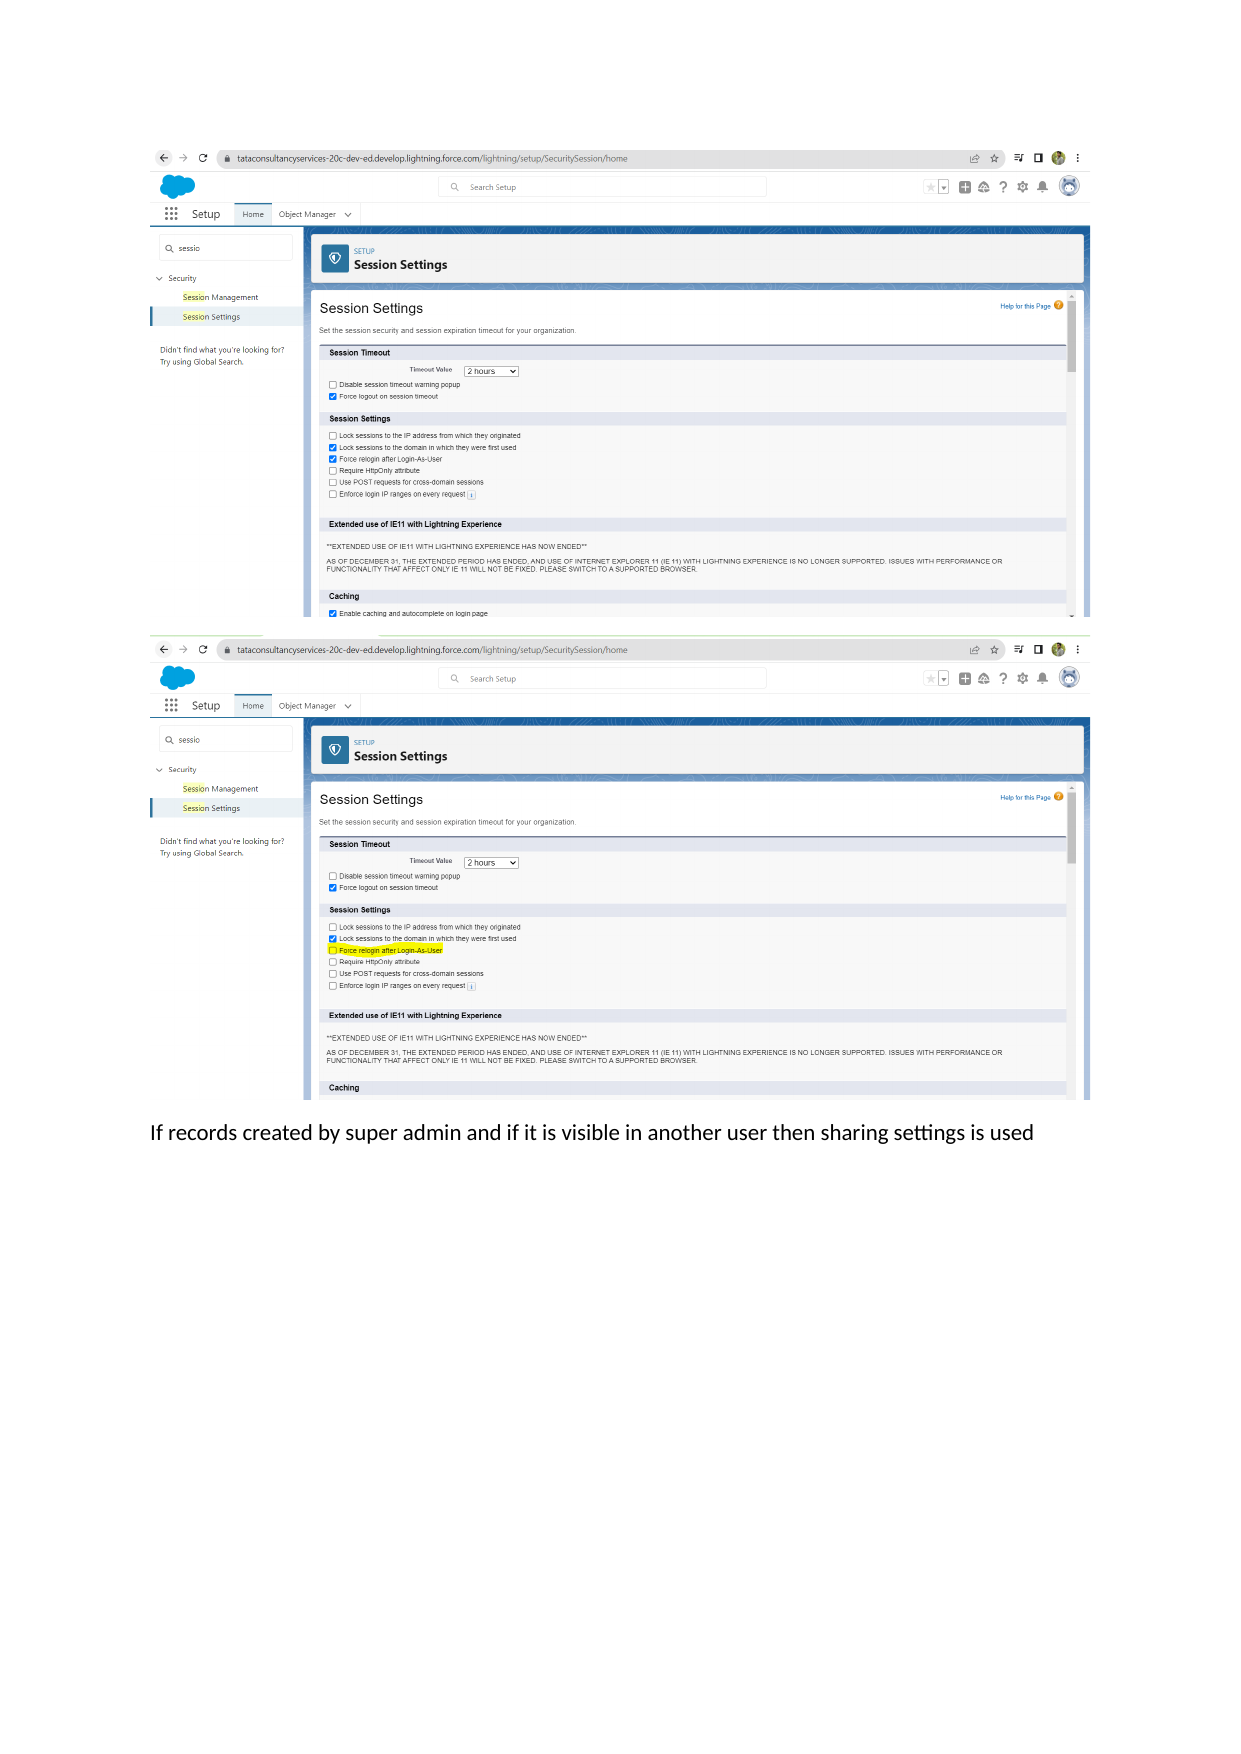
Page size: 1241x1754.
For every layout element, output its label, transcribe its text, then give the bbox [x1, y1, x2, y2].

picture [150, 150, 1091, 617]
picture [150, 635, 1091, 1100]
text If records created by super admin and if it is visible in another user then sharing settings is used [150, 1118, 1090, 1146]
